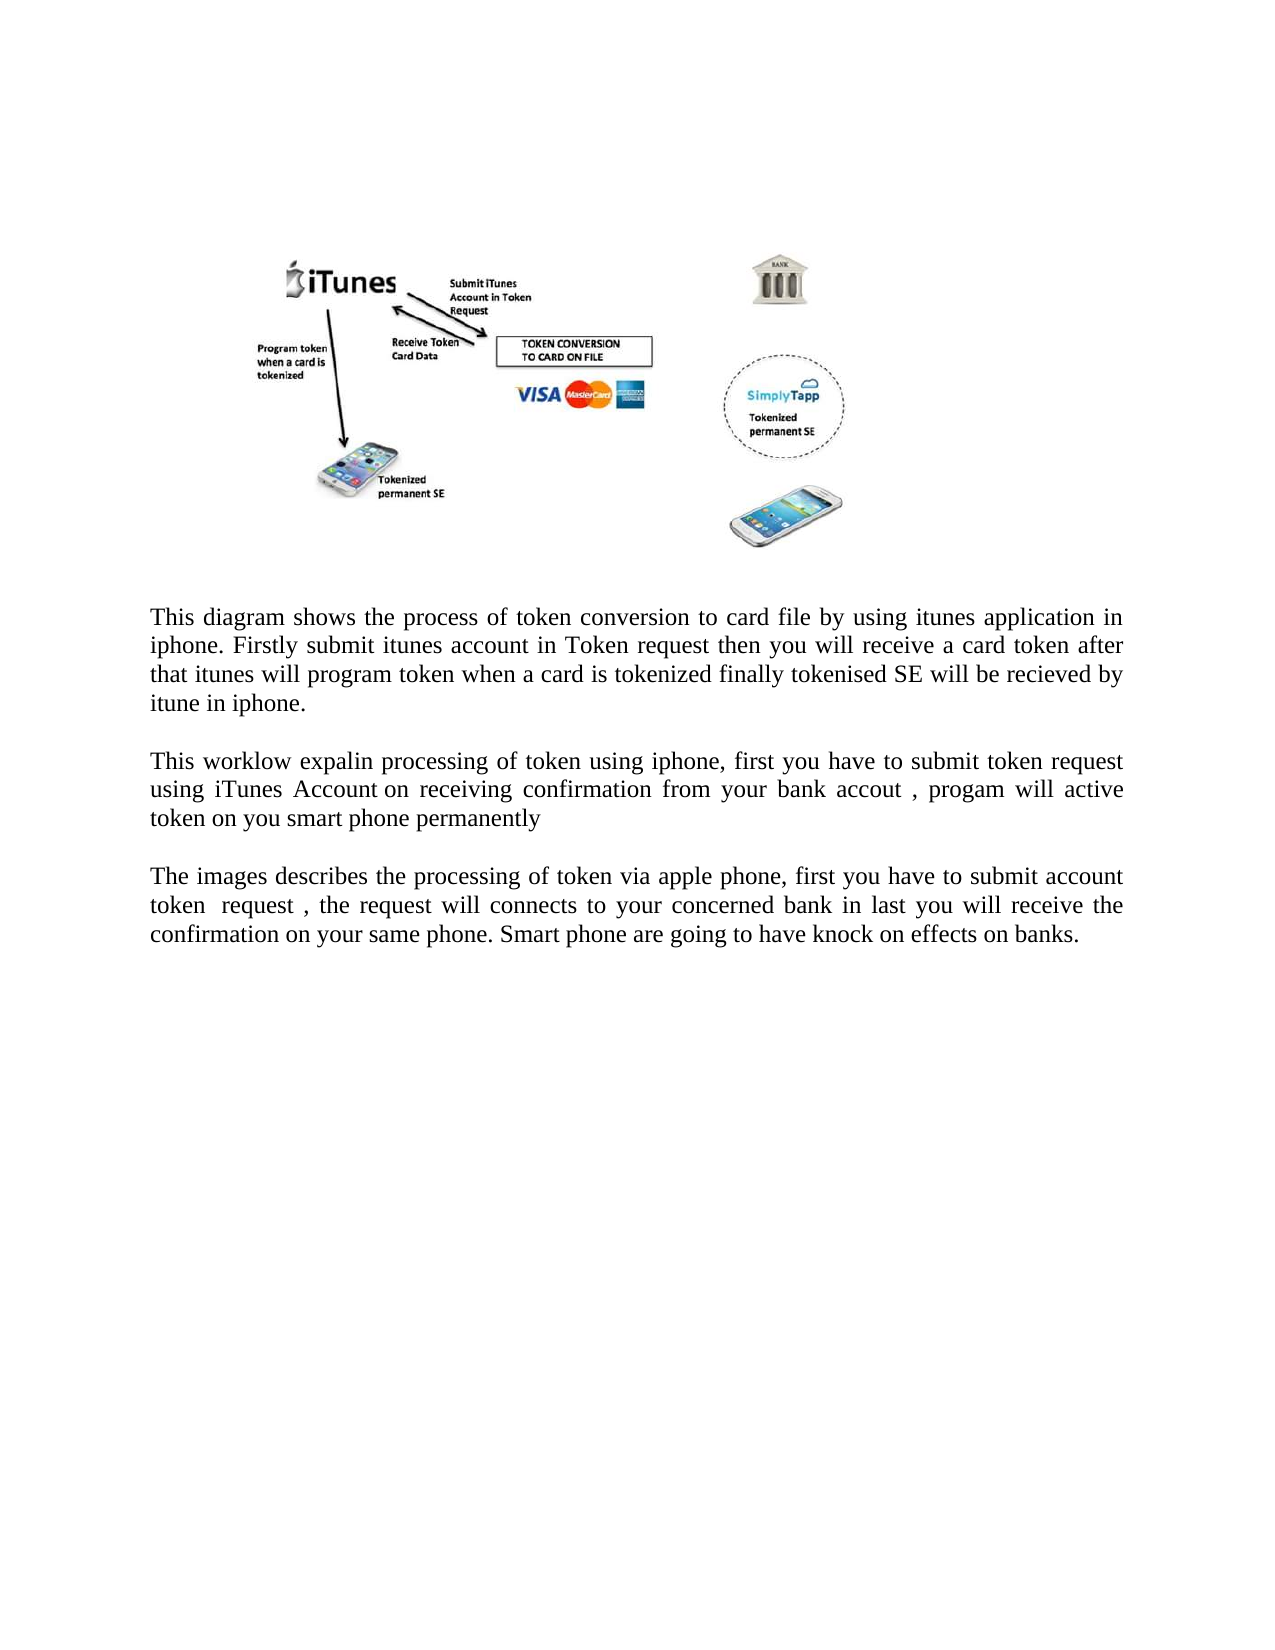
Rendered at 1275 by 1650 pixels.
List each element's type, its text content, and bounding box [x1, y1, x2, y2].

text This diagram shows the process of token conversion to card file by using itunes application in iphone. Firstly submit itunes account in Token request then you will receive a card token after that itunes will program token when a card is tokenized finally tokenised SE will be recieved by itune in iphone. [150, 602, 1125, 717]
text The images describes the processing of token via apple phone, first you have to submit account token request , the request will connects to your concerned bank in last you will receive the confirmation on your same phone. Smart phone are going to have knock on effects on banks. [150, 861, 1125, 947]
text This worklow expalin processing of token using iphone, first you have to submit token request using iTunes Account on receiving confirmation from your bank accout , progam will active token on you smart phone permanently [150, 746, 1125, 832]
picture [237, 208, 891, 567]
